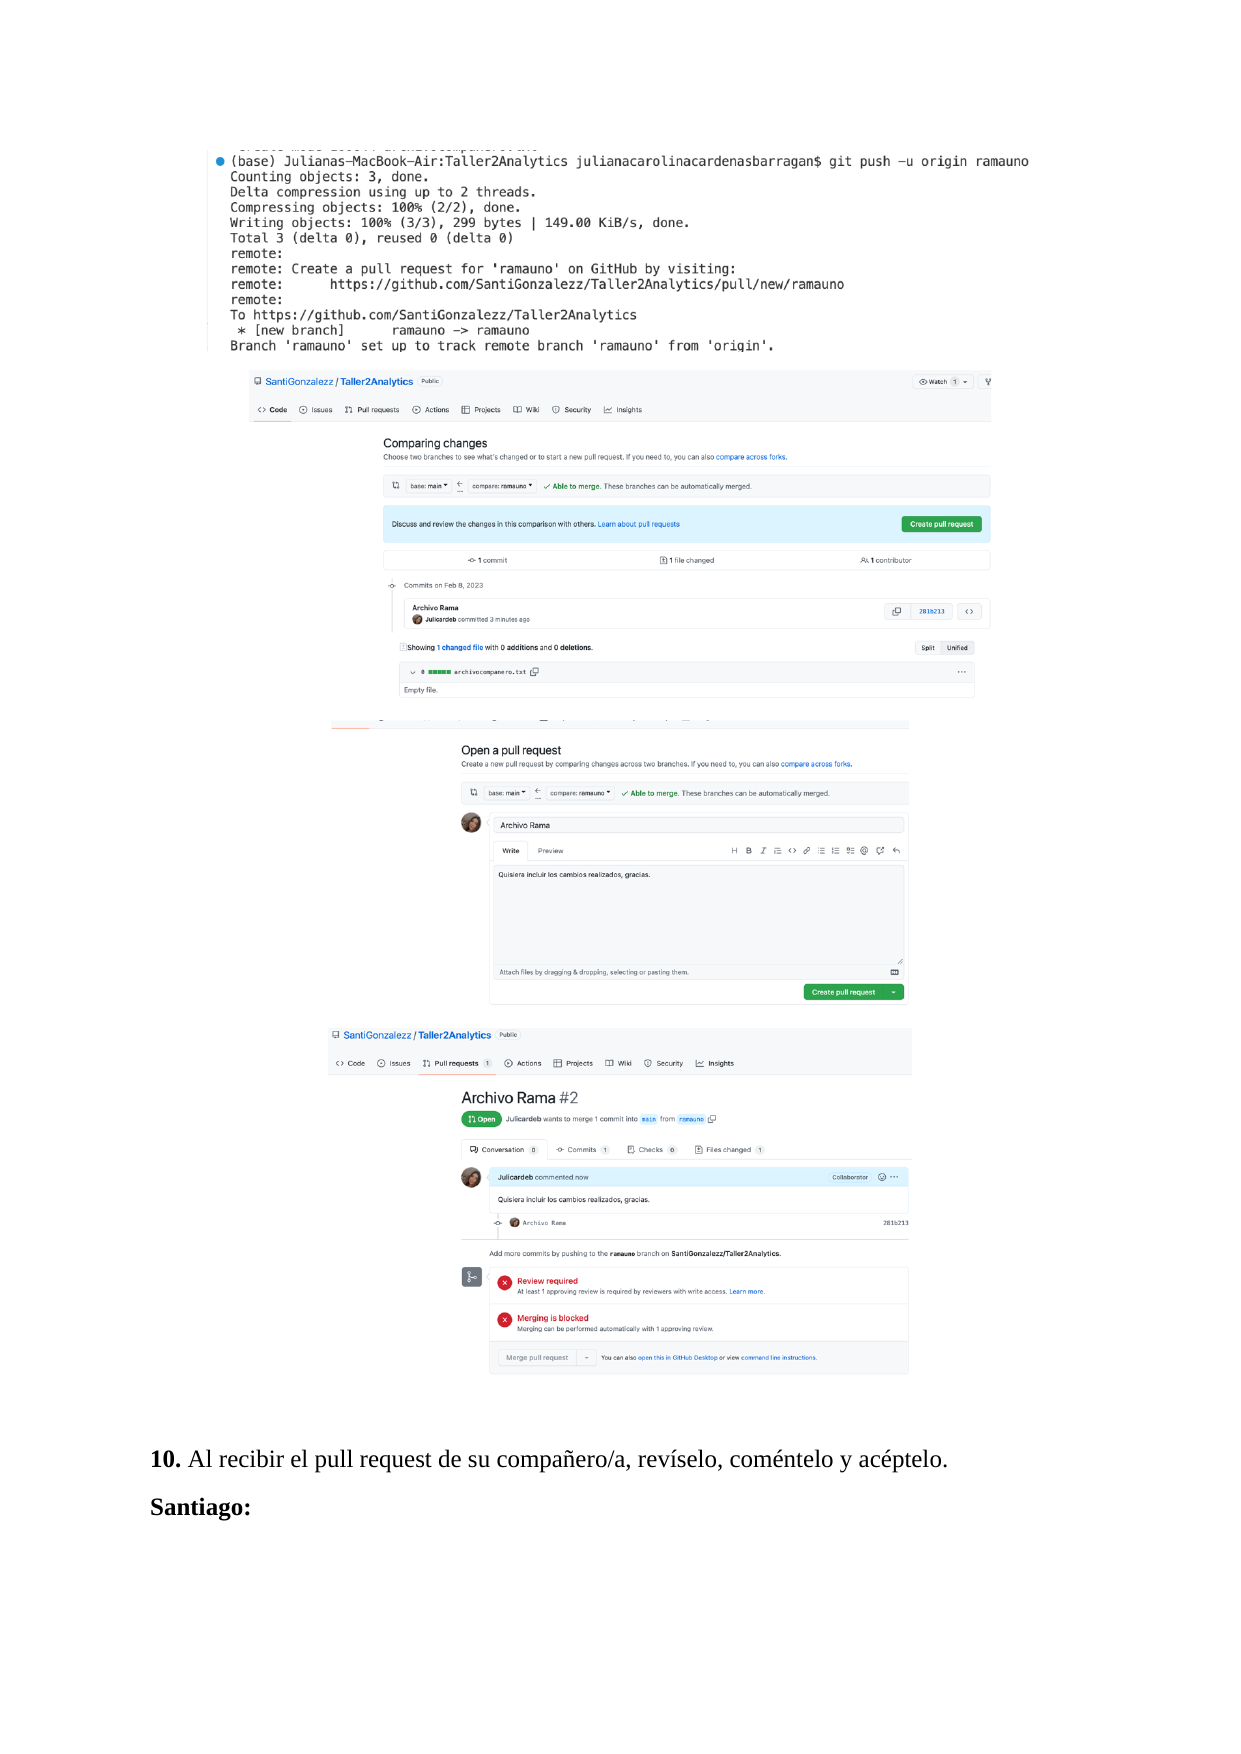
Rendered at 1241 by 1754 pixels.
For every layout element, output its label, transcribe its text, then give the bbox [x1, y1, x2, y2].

text 10. Al recibir el pull request de su compañero/a, revíselo, coméntelo y acéptelo. [150, 1444, 1090, 1473]
text Santiago: [150, 1492, 1090, 1521]
picture [331, 720, 910, 1010]
picture [328, 1028, 913, 1378]
picture [248, 370, 992, 702]
picture [206, 150, 1034, 352]
